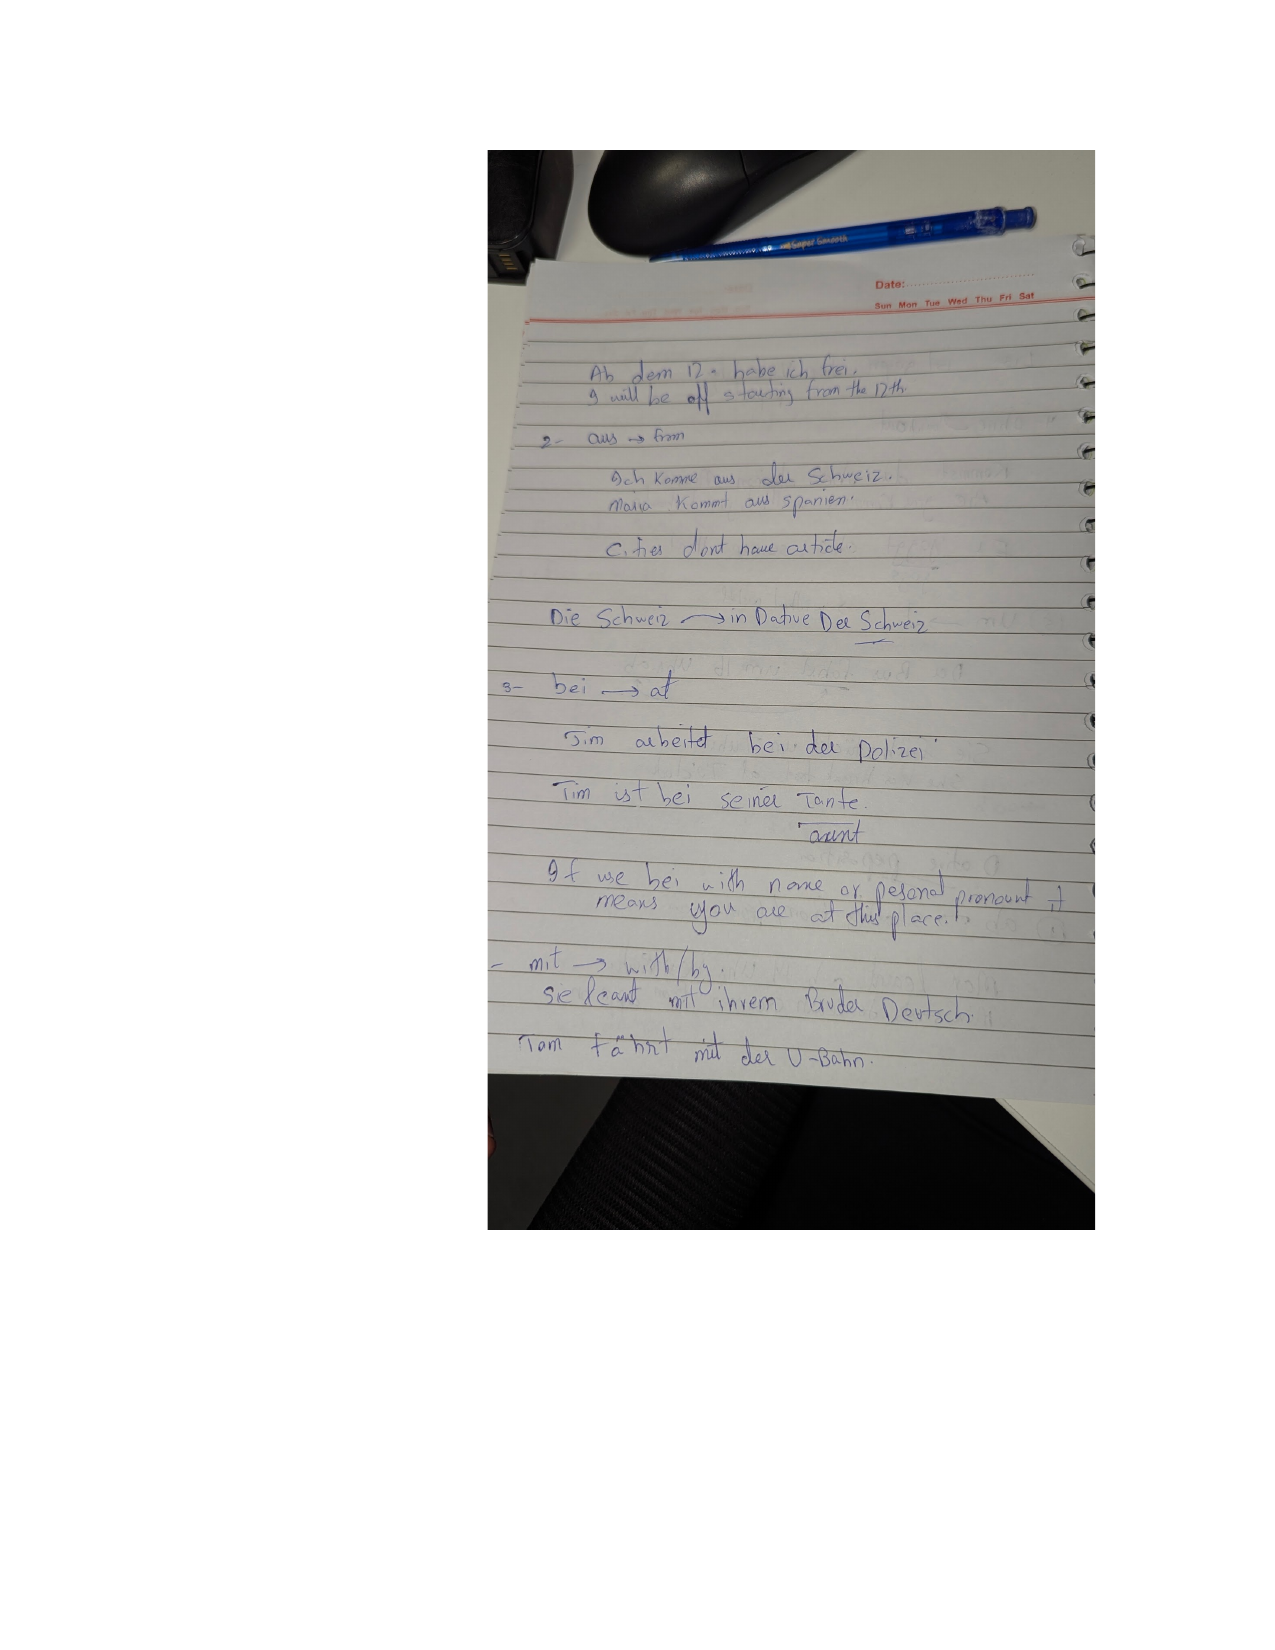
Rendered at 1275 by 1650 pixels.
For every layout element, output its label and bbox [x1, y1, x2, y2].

picture [487, 150, 1096, 1230]
